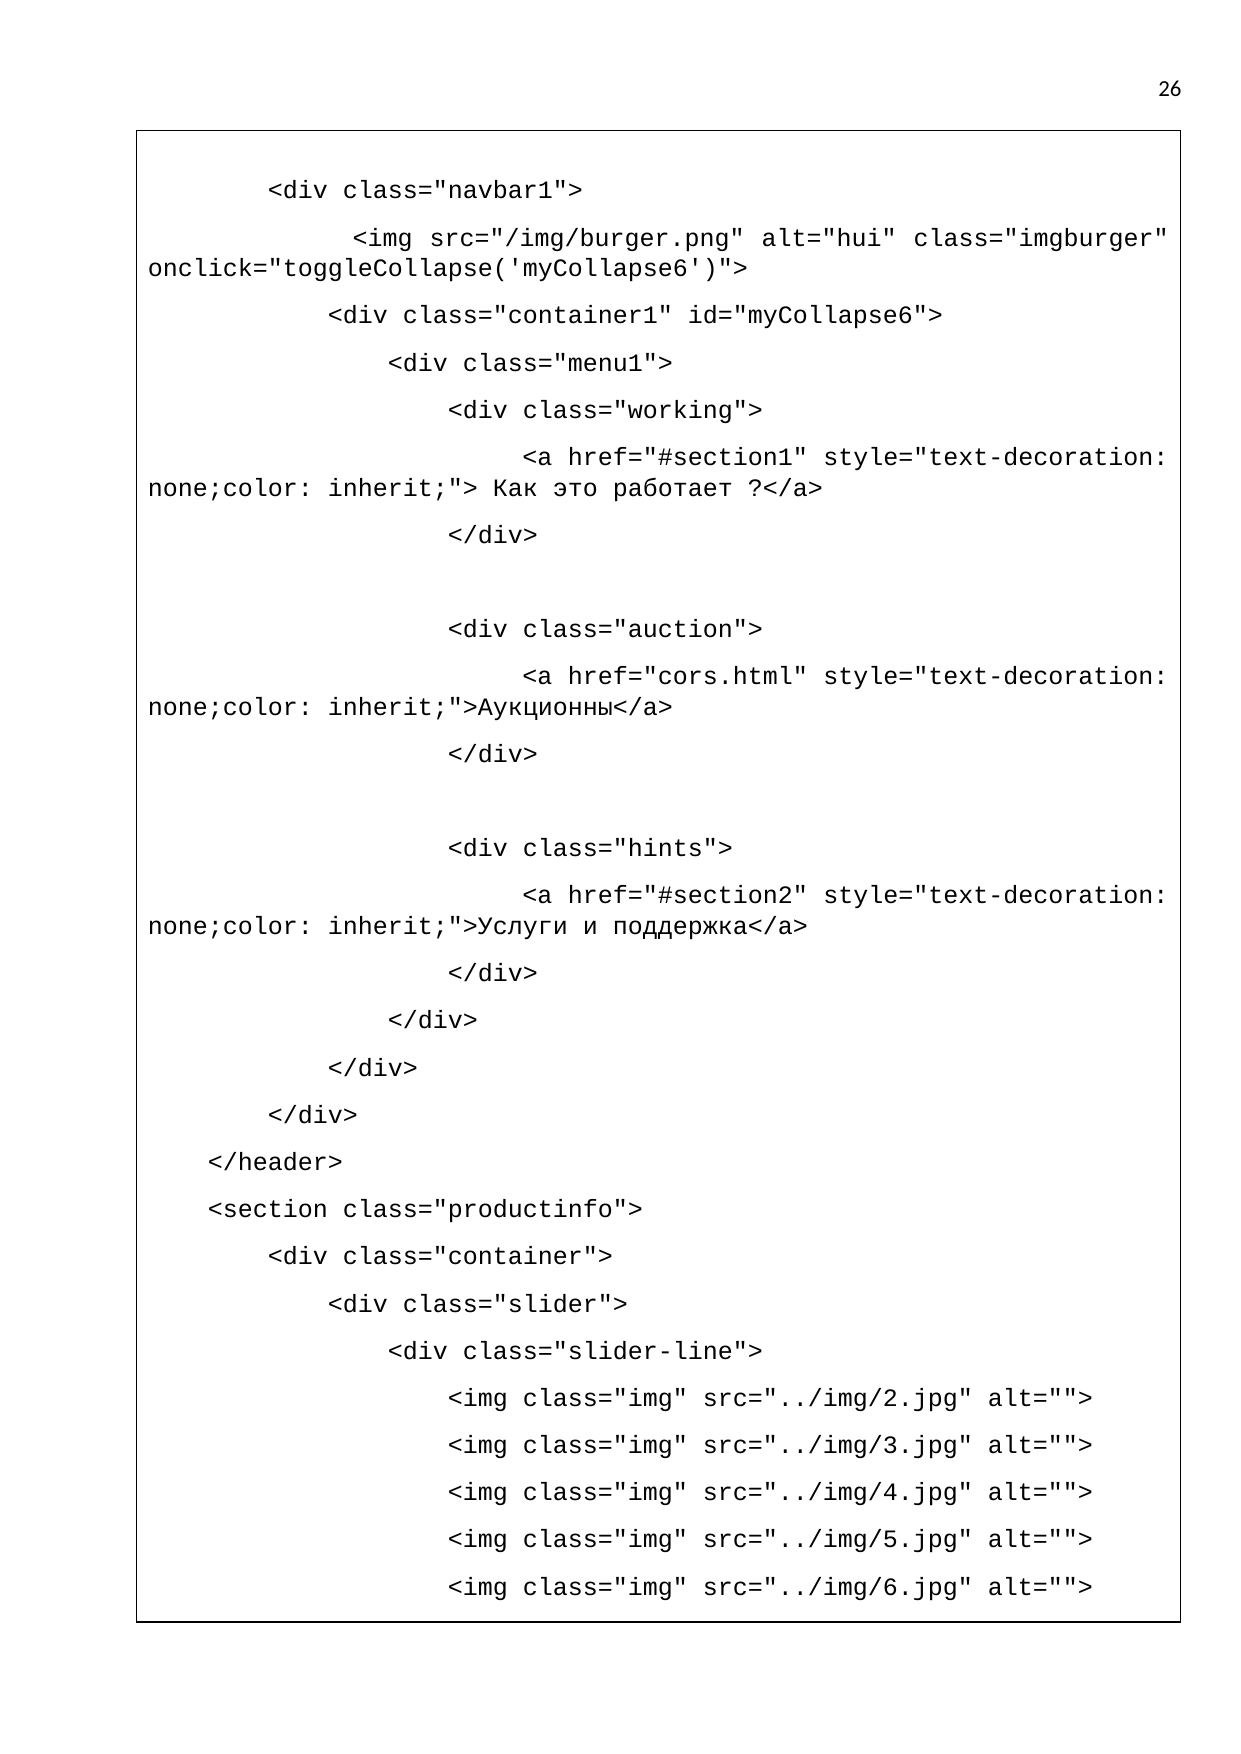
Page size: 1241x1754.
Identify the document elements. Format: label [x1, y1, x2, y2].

table_header [137, 131, 1180, 1621]
